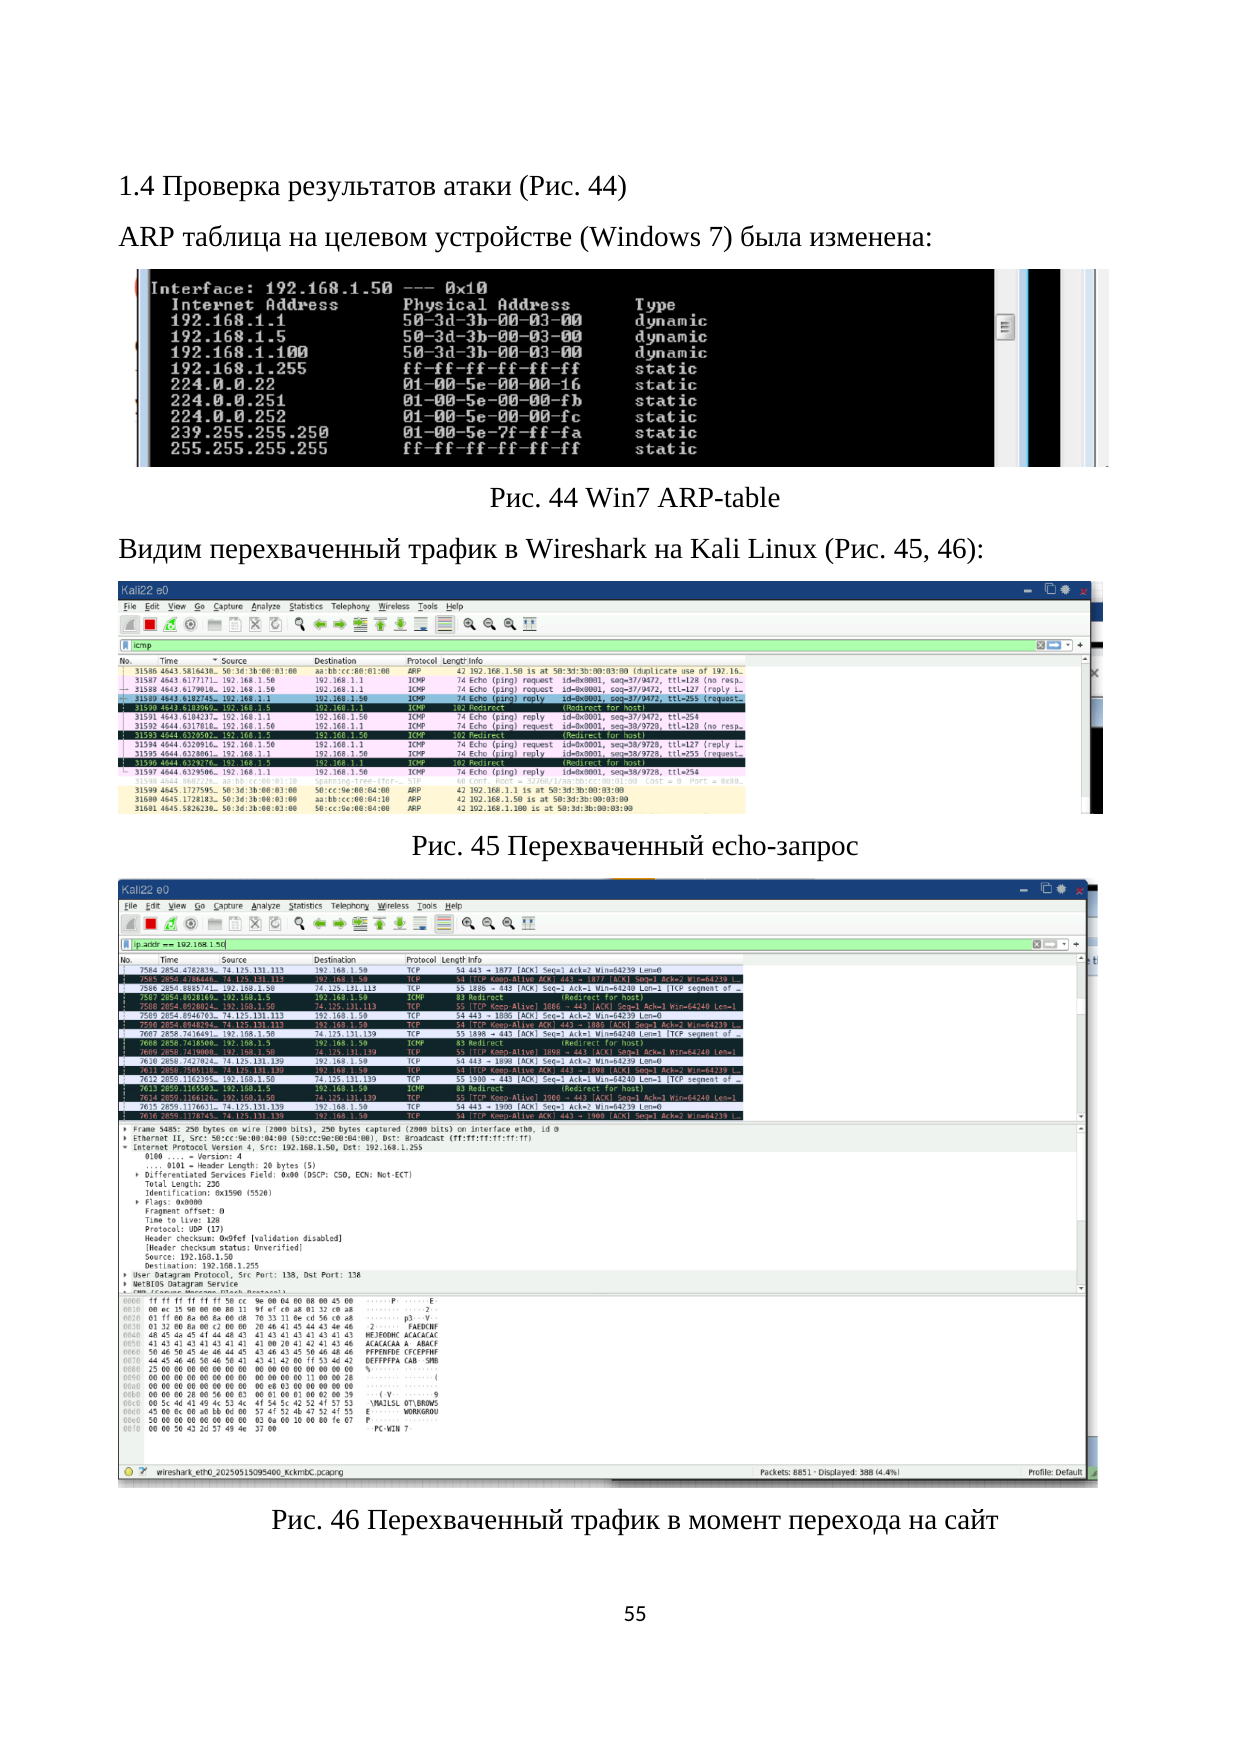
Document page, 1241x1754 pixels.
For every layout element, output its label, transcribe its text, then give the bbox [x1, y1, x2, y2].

text 1.4 Проверка результатов атаки (Рис. 44) [118, 168, 1152, 202]
text Рис. 46 Перехваченный трафик в момент перехода на сайт [118, 1502, 1152, 1536]
text Видим перехваченный трафик в Wireshark на Kali Linux (Рис. 45, 46): [118, 531, 1152, 564]
text ARP таблица на целевом устройстве (Windows 7) была изменена: [118, 219, 1152, 252]
text Рис. 45 Перехваченный echo-запрос [118, 828, 1152, 861]
text Рис. 44 Win7 ARP-table [118, 481, 1152, 514]
picture [118, 878, 1098, 1488]
picture [118, 269, 1109, 467]
picture [118, 581, 1103, 814]
